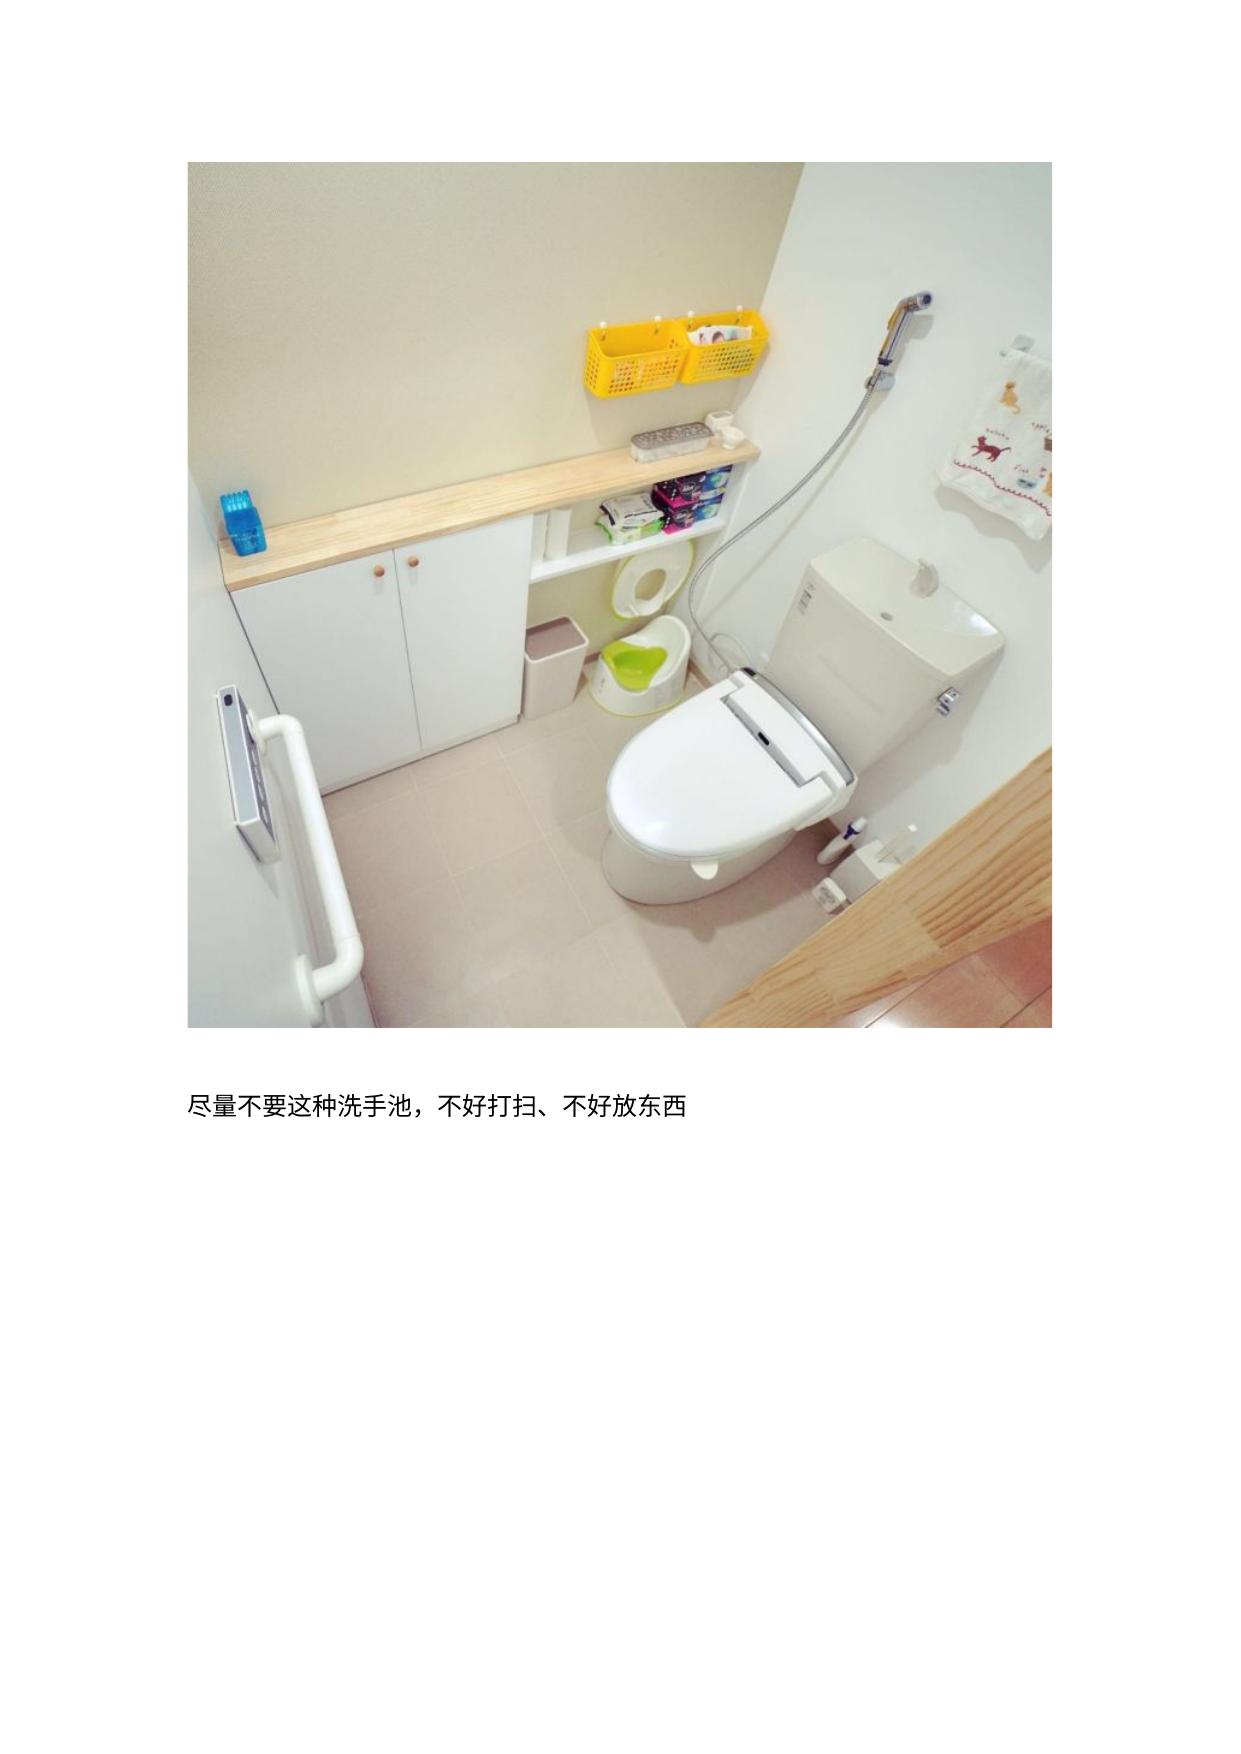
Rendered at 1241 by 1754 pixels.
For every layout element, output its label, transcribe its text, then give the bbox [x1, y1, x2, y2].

text 尽量不要这种洗手池，不好打扫、不好放东西 [187, 1072, 1053, 1137]
picture [187, 162, 1053, 1028]
